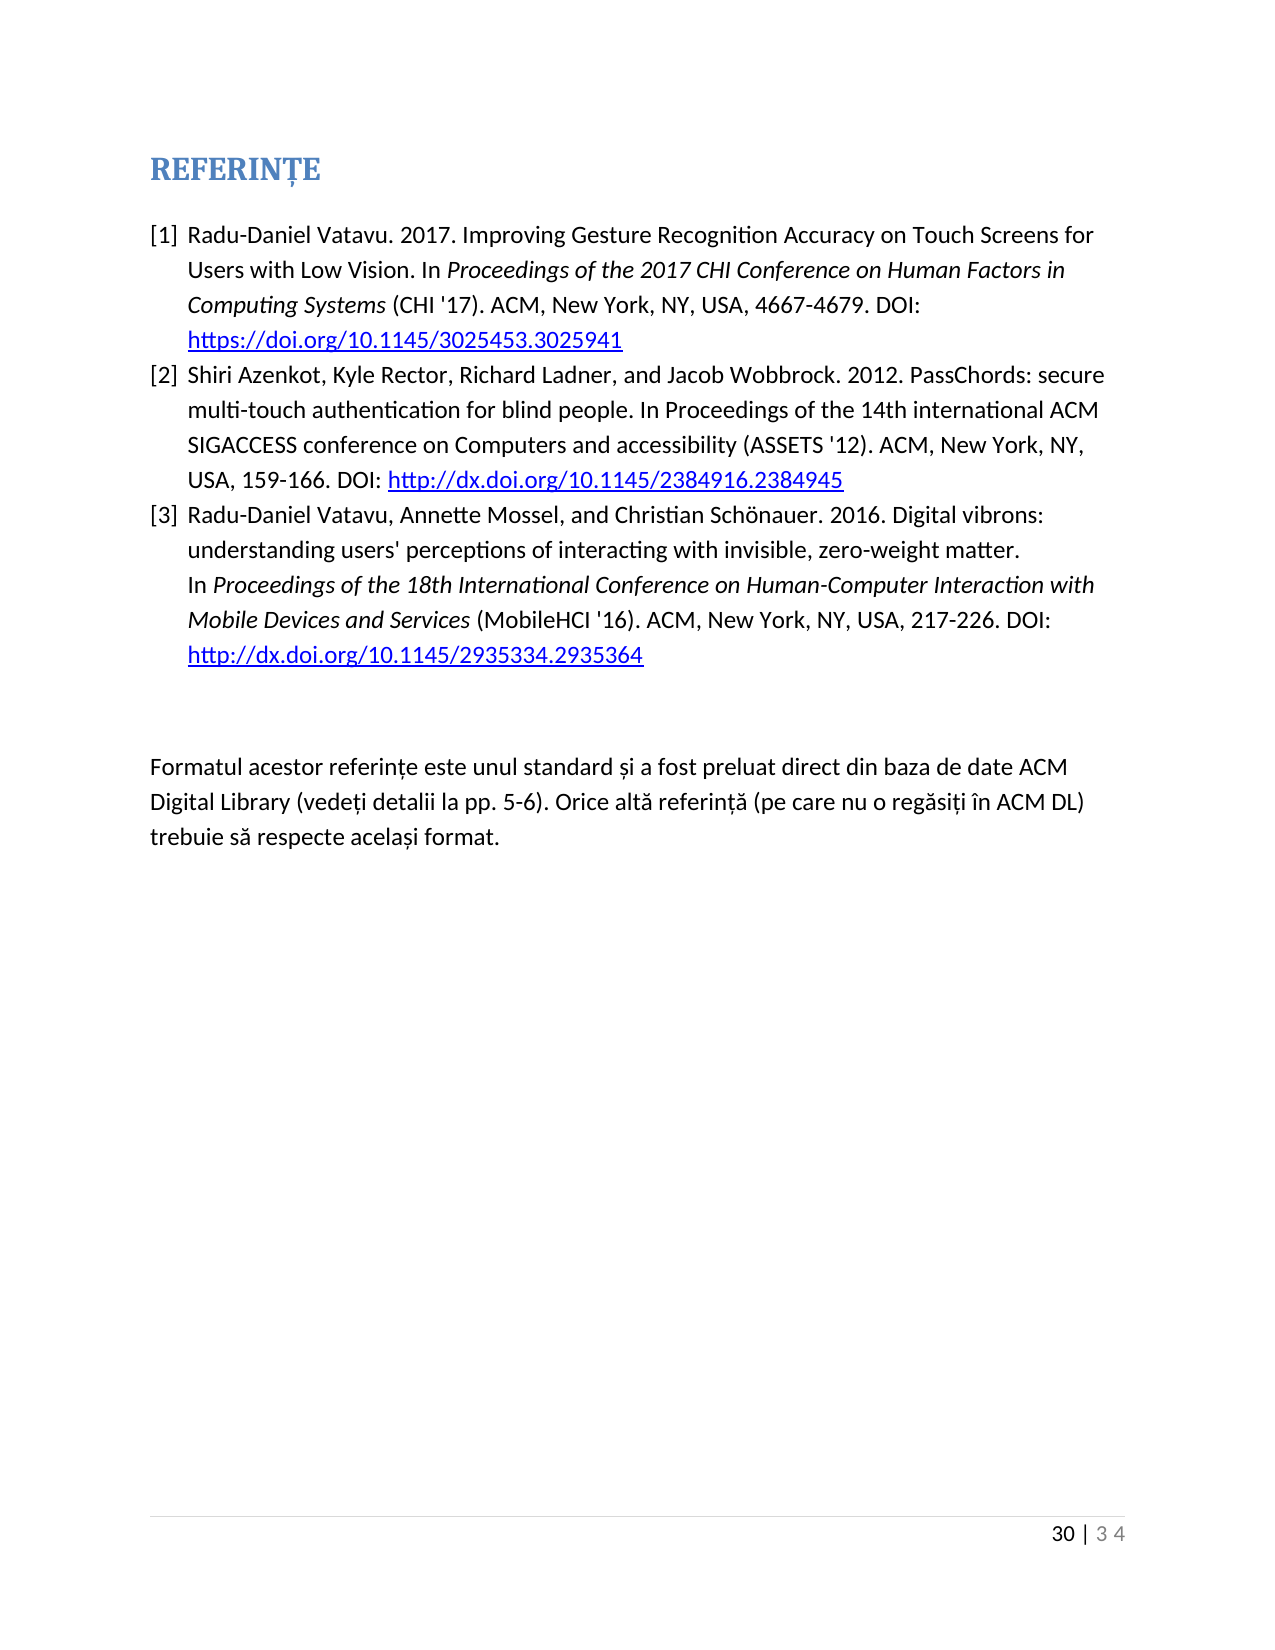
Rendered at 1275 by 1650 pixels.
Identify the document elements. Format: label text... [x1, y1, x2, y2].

text Formatul acestor referințe este unul standard și a fost preluat direct din baza de date ACM Digital Library (vedeți detalii la pp. 5-6). Orice altă referință (pe care nu o regăsiți în ACM DL) trebuie să respecte același format. [150, 751, 1125, 851]
list Radu-Daniel Vatavu. 2017. Improving Gesture Recognition Accuracy on Touch Screens for Users with Low Vision. In Proceedings of the 2017 CHI Conference on Human Factors in Computing Systems (CHI '17). ACM, New York, NY, USA, 4667-4679. DOI: https://doi.org/10.1145/3025453.3025941 [150, 219, 1125, 354]
list Radu-Daniel Vatavu, Annette Mossel, and Christian Schönauer. 2016. Digital vibrons: understanding users' perceptions of interacting with invisible, zero-weight matter. In Proceedings of the 18th International Conference on Human-Computer Interaction with Mobile Devices and Services (MobileHCI '16). ACM, New York, NY, USA, 217-226. DOI: http://dx.doi.org/10.1145/2935334.2935364 [150, 499, 1125, 669]
subtitle REFERINȚE [150, 150, 1125, 188]
list Shiri Azenkot, Kyle Rector, Richard Ladner, and Jacob Wobbrock. 2012. PassChords: secure multi-touch authentication for blind people. In Proceedings of the 14th international ACM SIGACCESS conference on Computers and accessibility (ASSETS '12). ACM, New York, NY, USA, 159-166. DOI: http://dx.doi.org/10.1145/2384916.2384945 [150, 359, 1125, 494]
